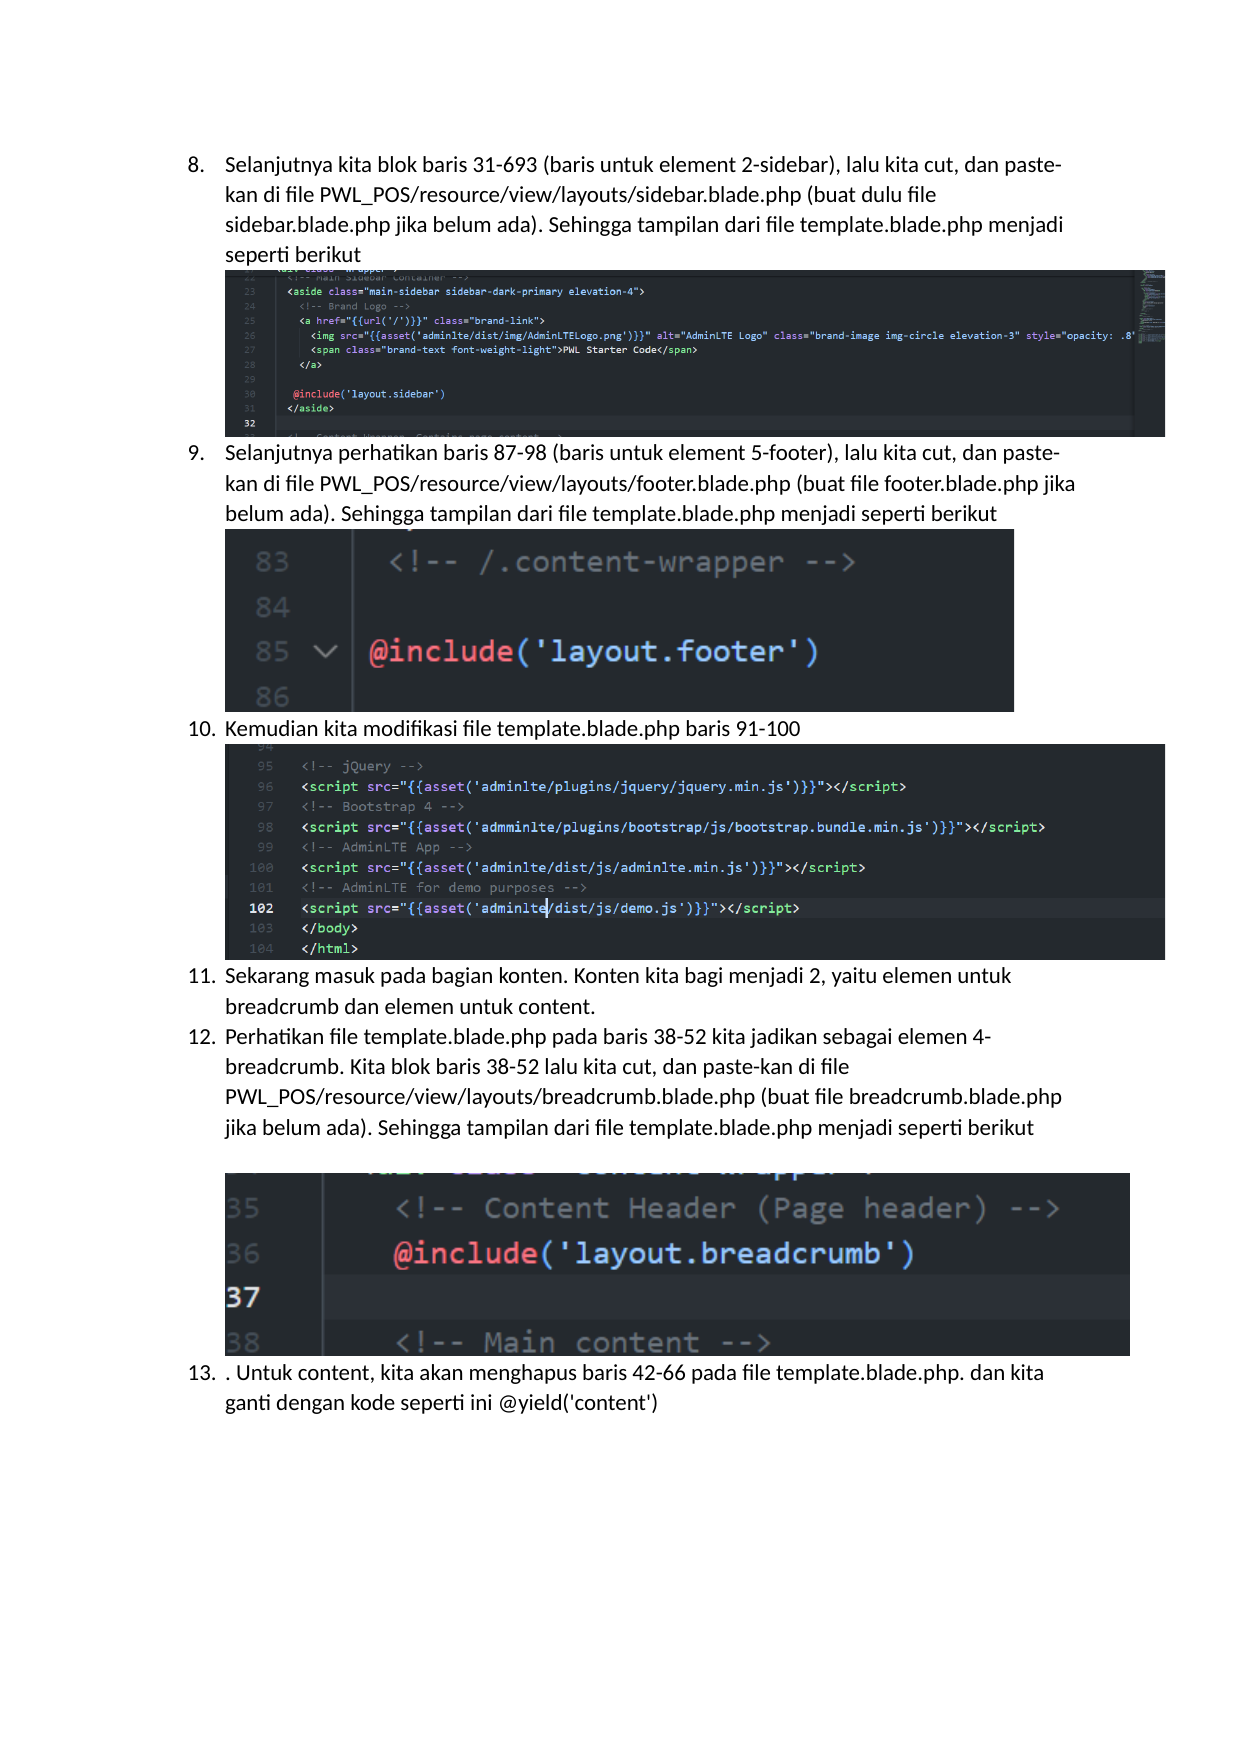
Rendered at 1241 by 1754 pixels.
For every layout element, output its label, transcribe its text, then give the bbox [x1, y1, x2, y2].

list Kemudian kita modifikasi file template.blade.php baris 91-100 [187, 714, 1090, 742]
list Selanjutnya kita blok baris 31-693 (baris untuk element 2-sidebar), lalu kita cut, dan paste-kan di file PWL_POS/resource/view/layouts/sidebar.blade.php (buat dulu file sidebar.blade.php jika belum ada). Sehingga tampilan dari file template.blade.php menjadi seperti berikut [187, 150, 1090, 269]
picture [225, 270, 1166, 437]
list Sekarang masuk pada bagian konten. Konten kita bagi menjadi 2, yaitu elemen untuk breadcrumb dan elemen untuk content. [187, 962, 1090, 1020]
list Selanjutnya perhatikan baris 87-98 (baris untuk element 5-footer), lalu kita cut, dan paste-kan di file PWL_POS/resource/view/layouts/footer.blade.php (buat file footer.blade.php jika belum ada). Sehingga tampilan dari file template.blade.php menjadi seperti berikut [187, 438, 1090, 527]
picture [225, 744, 1166, 960]
list Perhatikan file template.blade.php pada baris 38-52 kita jadikan sebagai elemen 4- breadcrumb. Kita blok baris 38-52 lalu kita cut, dan paste-kan di file PWL_POS/resource/view/layouts/breadcrumb.blade.php (buat file breadcrumb.blade.php jika belum ada). Sehingga tampilan dari file template.blade.php menjadi seperti berikut [187, 1022, 1090, 1141]
list . Untuk content, kita akan menghapus baris 42-66 pada file template.blade.php. dan kita ganti dengan kode seperti ini @yield('content') [187, 1358, 1090, 1416]
picture [225, 529, 1015, 712]
picture [225, 1173, 1130, 1356]
